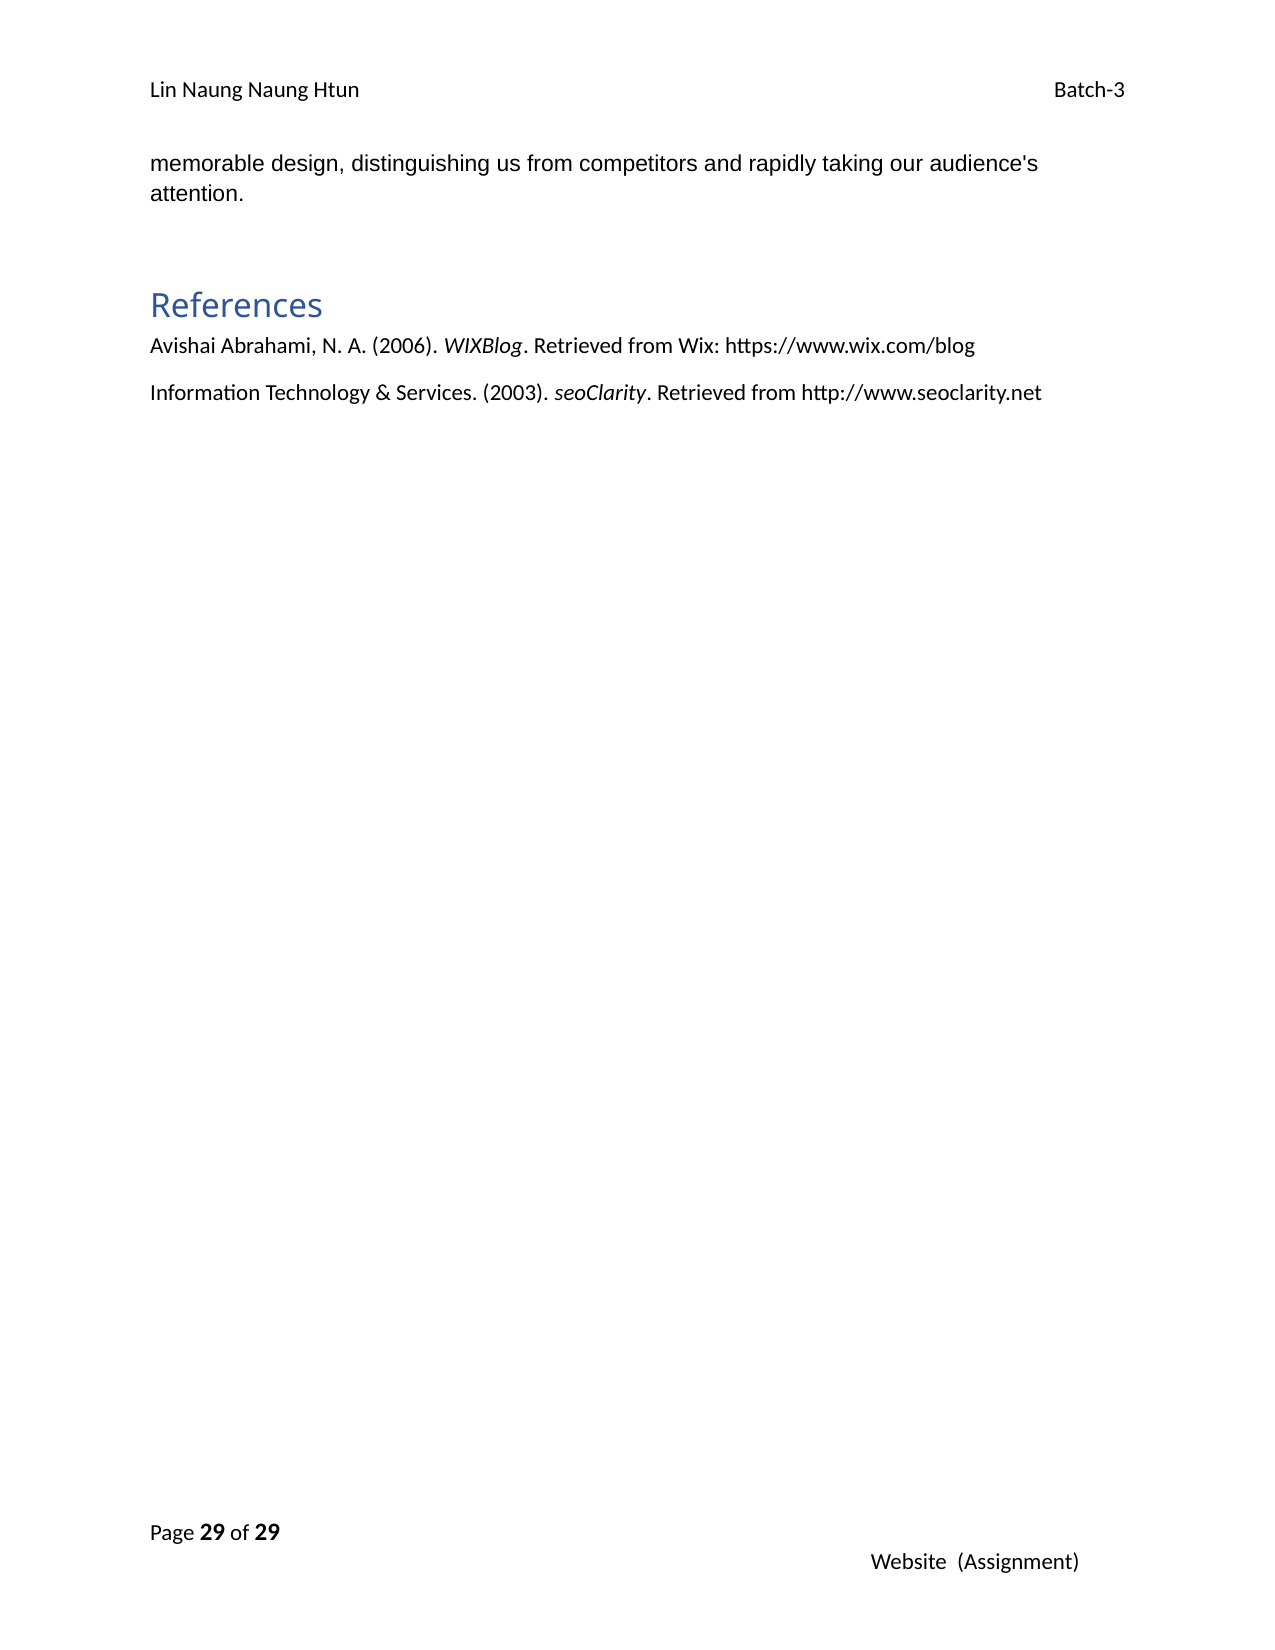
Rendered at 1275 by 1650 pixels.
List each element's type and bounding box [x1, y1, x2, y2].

text [150, 150, 1125, 207]
